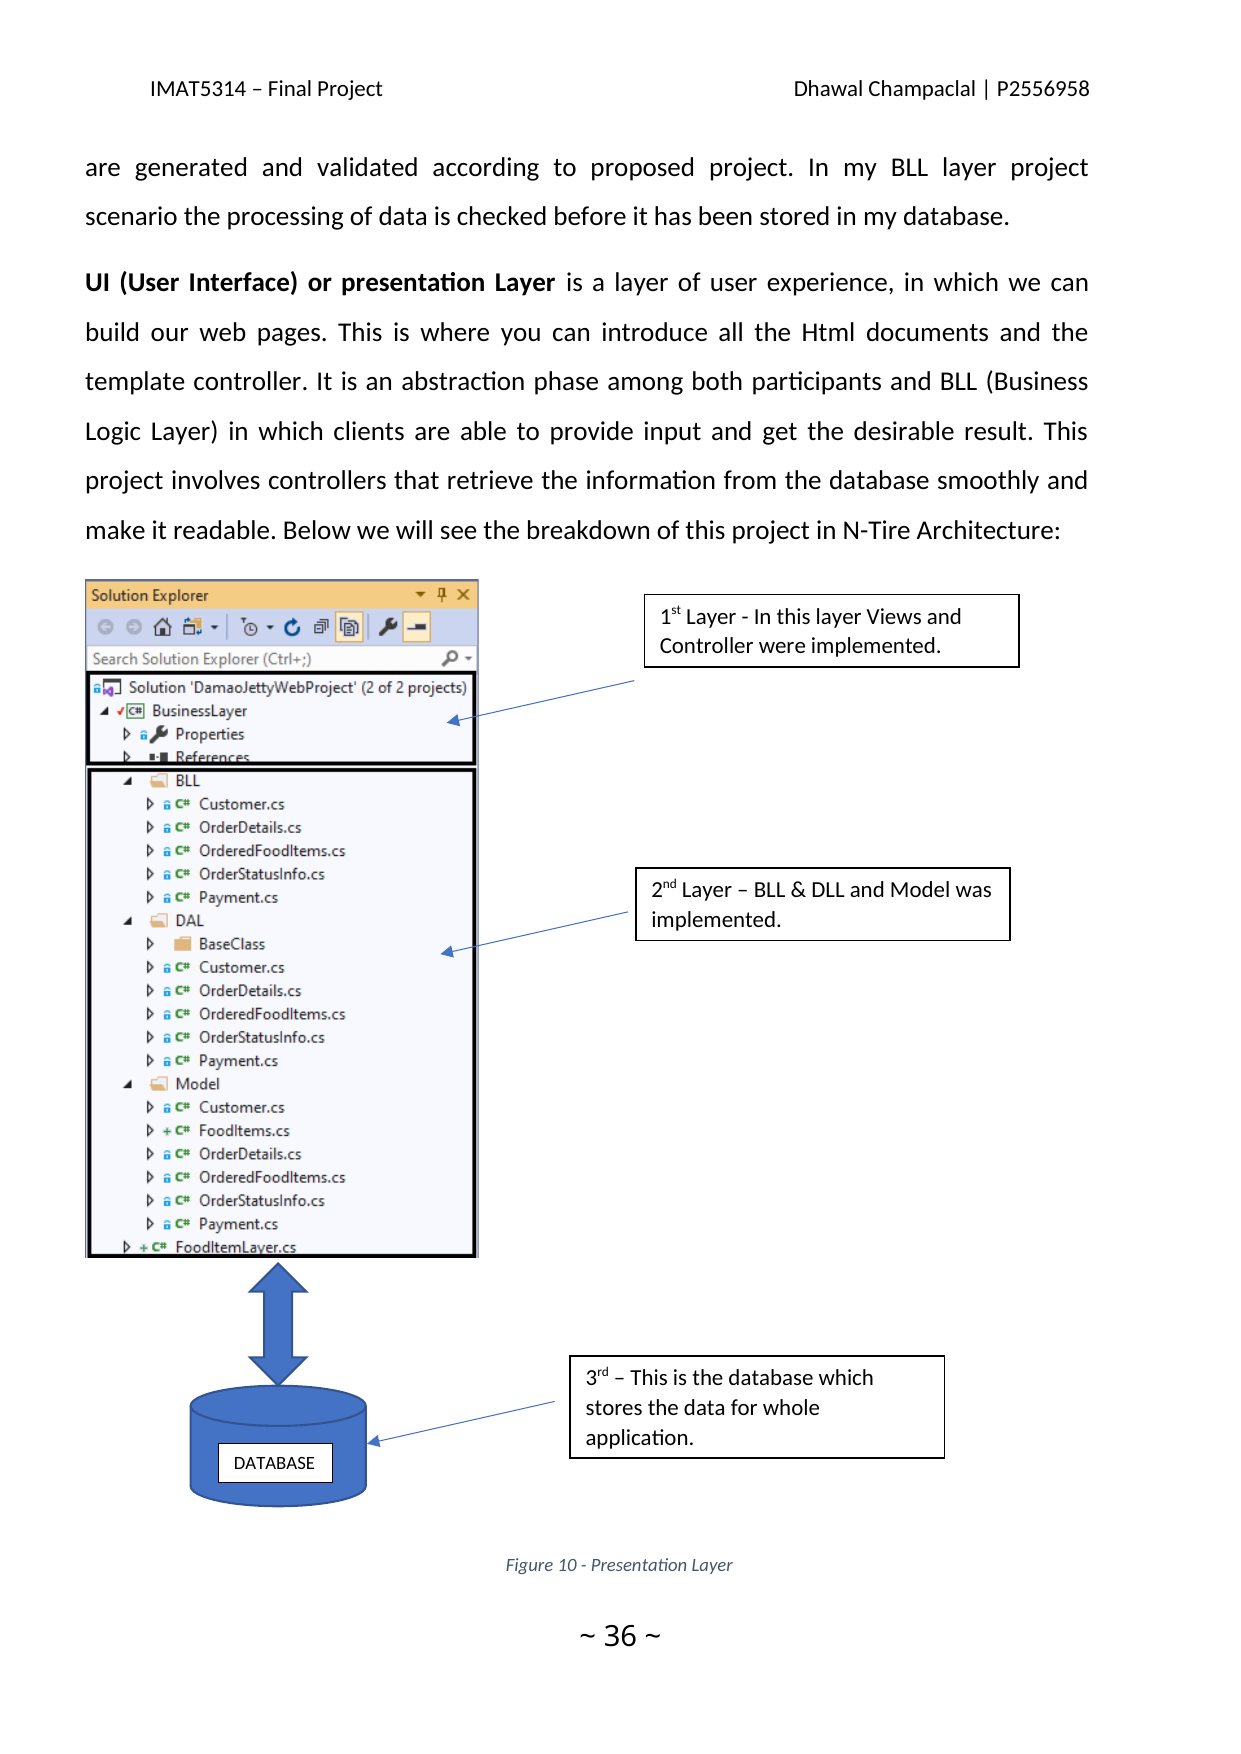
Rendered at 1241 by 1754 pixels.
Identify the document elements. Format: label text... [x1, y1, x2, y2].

text UI (User Interface) or presentation Layer is a layer of user experience, in which we can build our web pages. This is where you can introduce all the Html documents and the template controller. It is an abstraction phase among both participants and BLL (Business Logic Layer) in which clients are able to provide input and get the desirable result. This project involves controllers that retrieve the information from the database smoothly and make it readable. Below we will see the breakdown of this project in N-Tire Architecture: [85, 266, 1090, 546]
picture [85, 579, 479, 1258]
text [85, 150, 1090, 232]
text Figure 10 - Presentation Layer [150, 1553, 1090, 1576]
